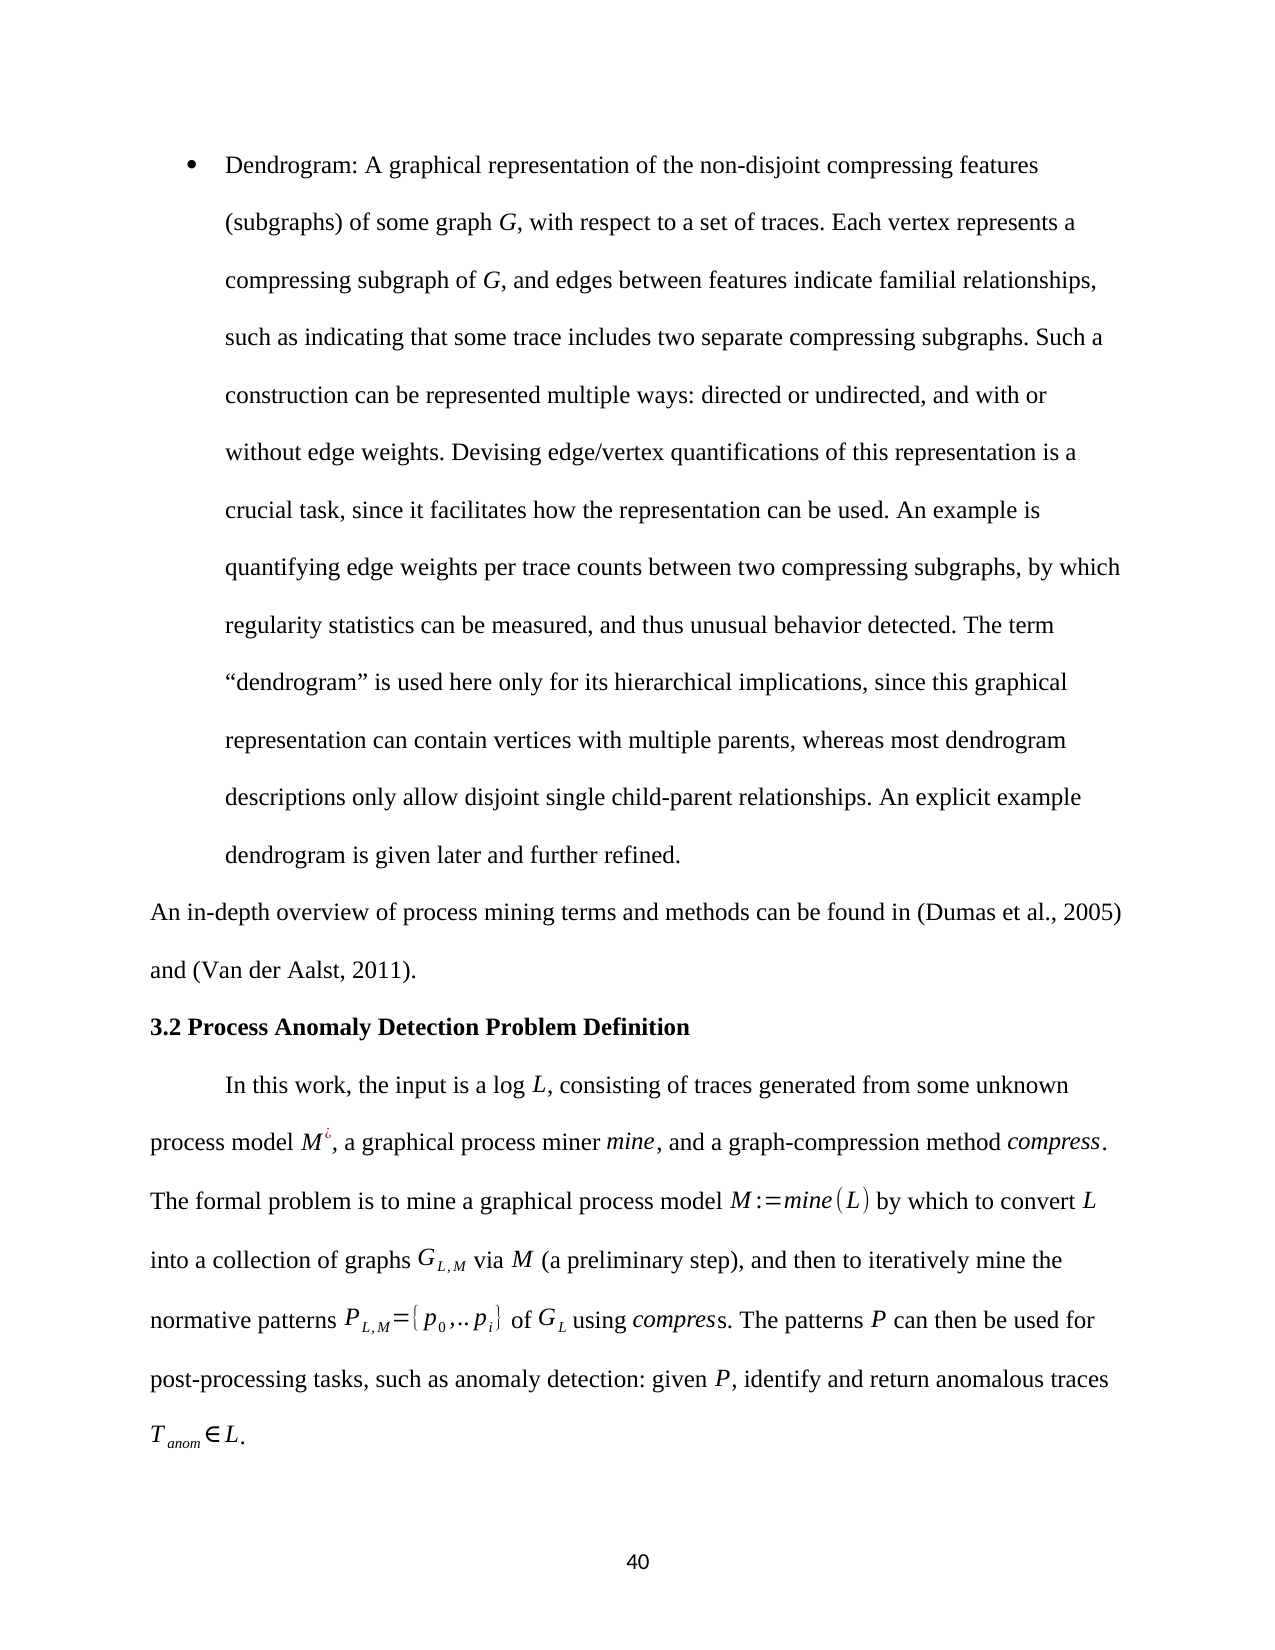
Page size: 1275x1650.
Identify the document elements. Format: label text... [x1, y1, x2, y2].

text An in-depth overview of process mining terms and methods can be found in (Dumas et al., 2005) and (Van der Aalst, 2011). [150, 897, 1125, 984]
subtitle 3.2 Process Anomaly Detection Problem Definition [150, 1012, 1125, 1041]
list Dendrogram: A graphical representation of the non-disjoint compressing features (subgraphs) of some graph G, with respect to a set of traces. Each vertex represents a compressing subgraph of G, and edges between features indicate familial relationships, such as indicating that some trace includes two separate compressing subgraphs. Such a construction can be represented multiple ways: directed or undirected, and with or without edge weights. Devising edge/vertex quantifications of this representation is a crucial task, since it facilitates how the representation can be used. An example is quantifying edge weights per trace counts between two compressing subgraphs, by which regularity statistics can be measured, and thus unusual behavior detected. The term “dendrogram” is used here only for its hierarchical implications, since this graphical representation can contain vertices with multiple parents, whereas most dendrogram descriptions only allow disjoint single child-parent relationships. An explicit example dendrogram is given later and further refined. [187, 150, 1125, 869]
text In this work, the input is a log , consisting of traces generated from some unknown process model , a graphical process miner , and a graph-compression method . The formal problem is to mine a graphical process model by which to convert into a collection of graphs via (a preliminary step), and then to iteratively mine the normative patterns of using s. The patterns can then be used for post-processing tasks, such as anomaly detection: given , identify and return anomalous traces . [150, 1070, 1125, 1452]
